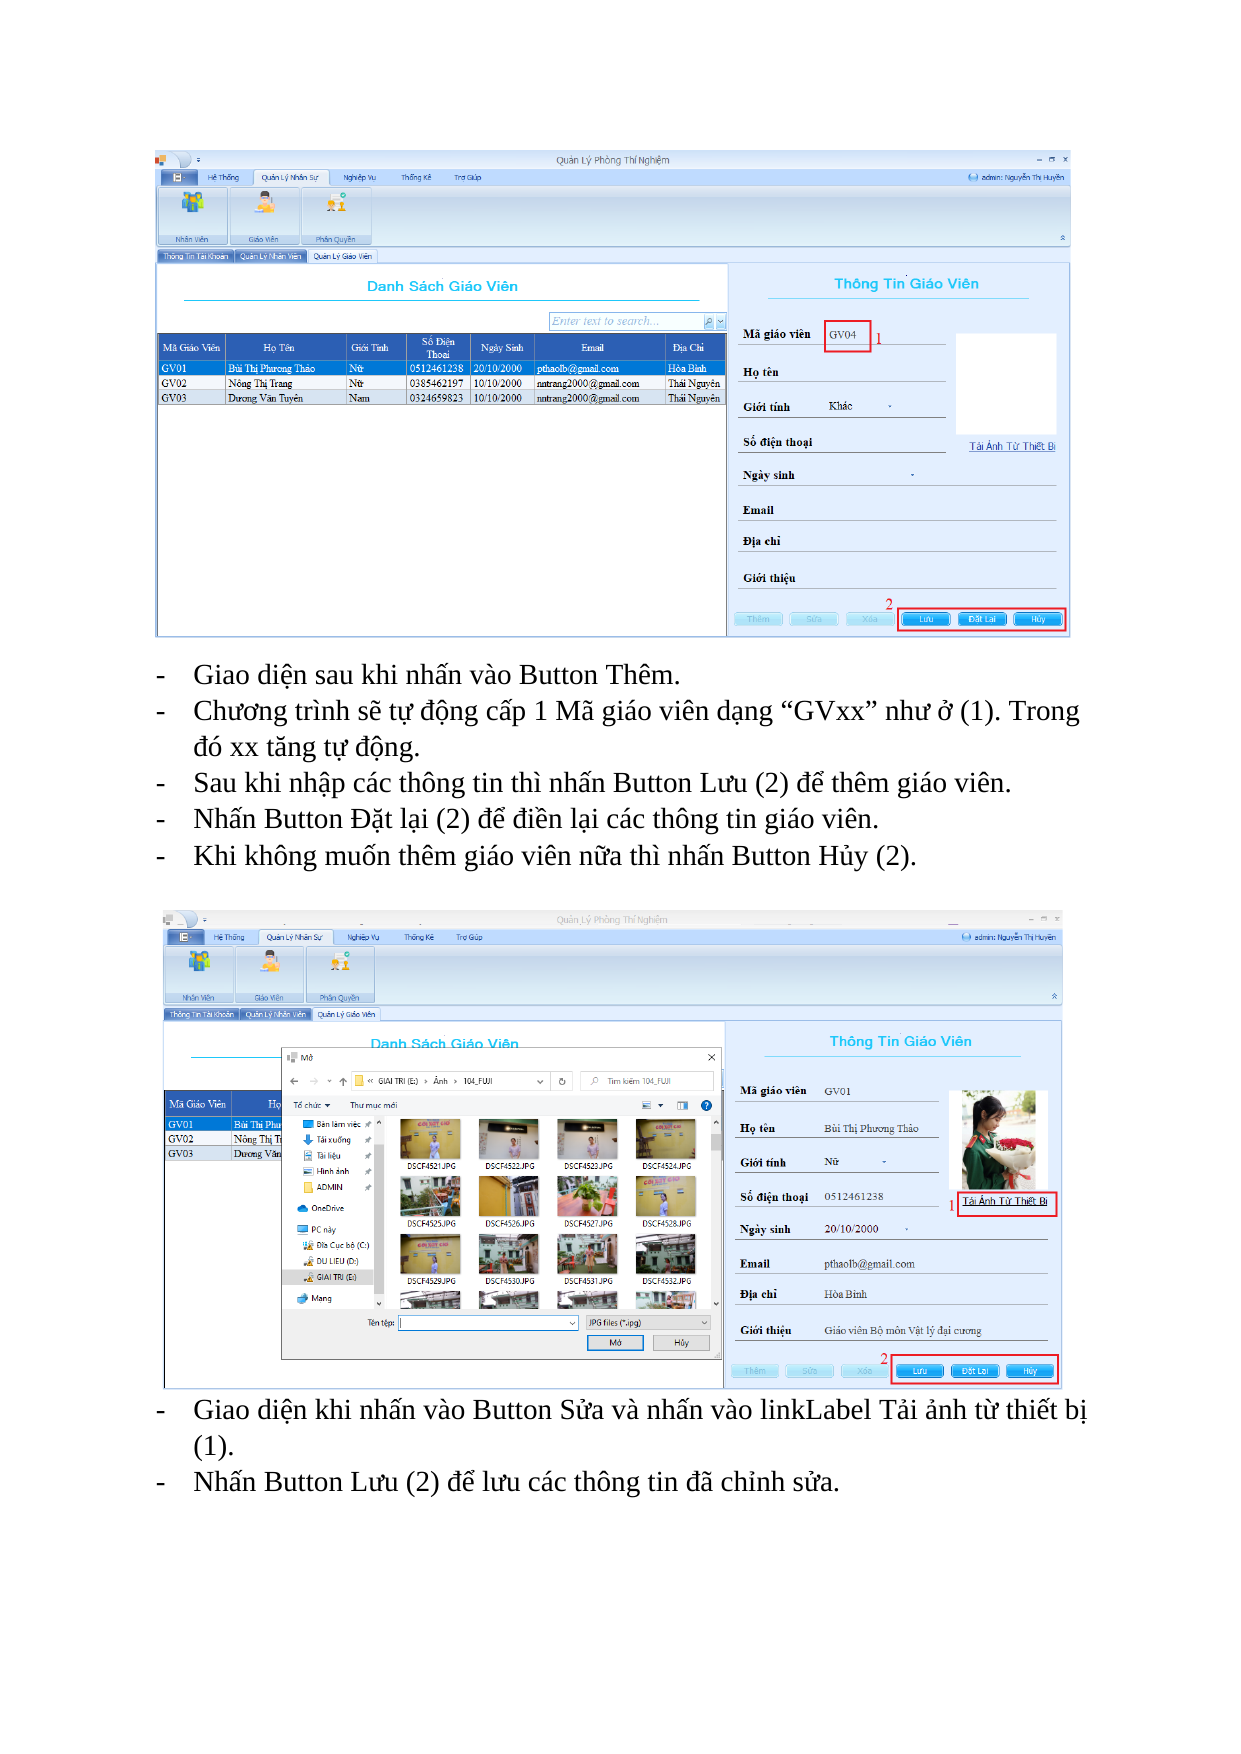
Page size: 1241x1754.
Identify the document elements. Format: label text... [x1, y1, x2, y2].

list Chương trình sẽ tự động cấp 1 Mã giáo viên dạng “GVxx” như ở (1). Trong đó xx tăng tự động. [156, 693, 1107, 763]
list Khi không muốn thêm giáo viên nữa thì nhấn Button Hủy (2). [156, 838, 1107, 871]
list Nhấn Button Lưu (2) để lưu các thông tin đã chỉnh sửa. [156, 1464, 1107, 1498]
list Giao diện sau khi nhấn vào Button Thêm. [156, 657, 1107, 691]
list Nhấn Button Đặt lại (2) để điền lại các thông tin giáo viên. [156, 802, 1107, 835]
list Sau khi nhập các thông tin thì nhấn Button Lưu (2) để thêm giáo viên. [156, 765, 1107, 799]
list Giao diện khi nhấn vào Button Sửa và nhấn vào linkLabel Tải ảnh từ thiết bị (1). [156, 1392, 1107, 1462]
picture [155, 150, 1071, 638]
picture [162, 910, 1063, 1390]
